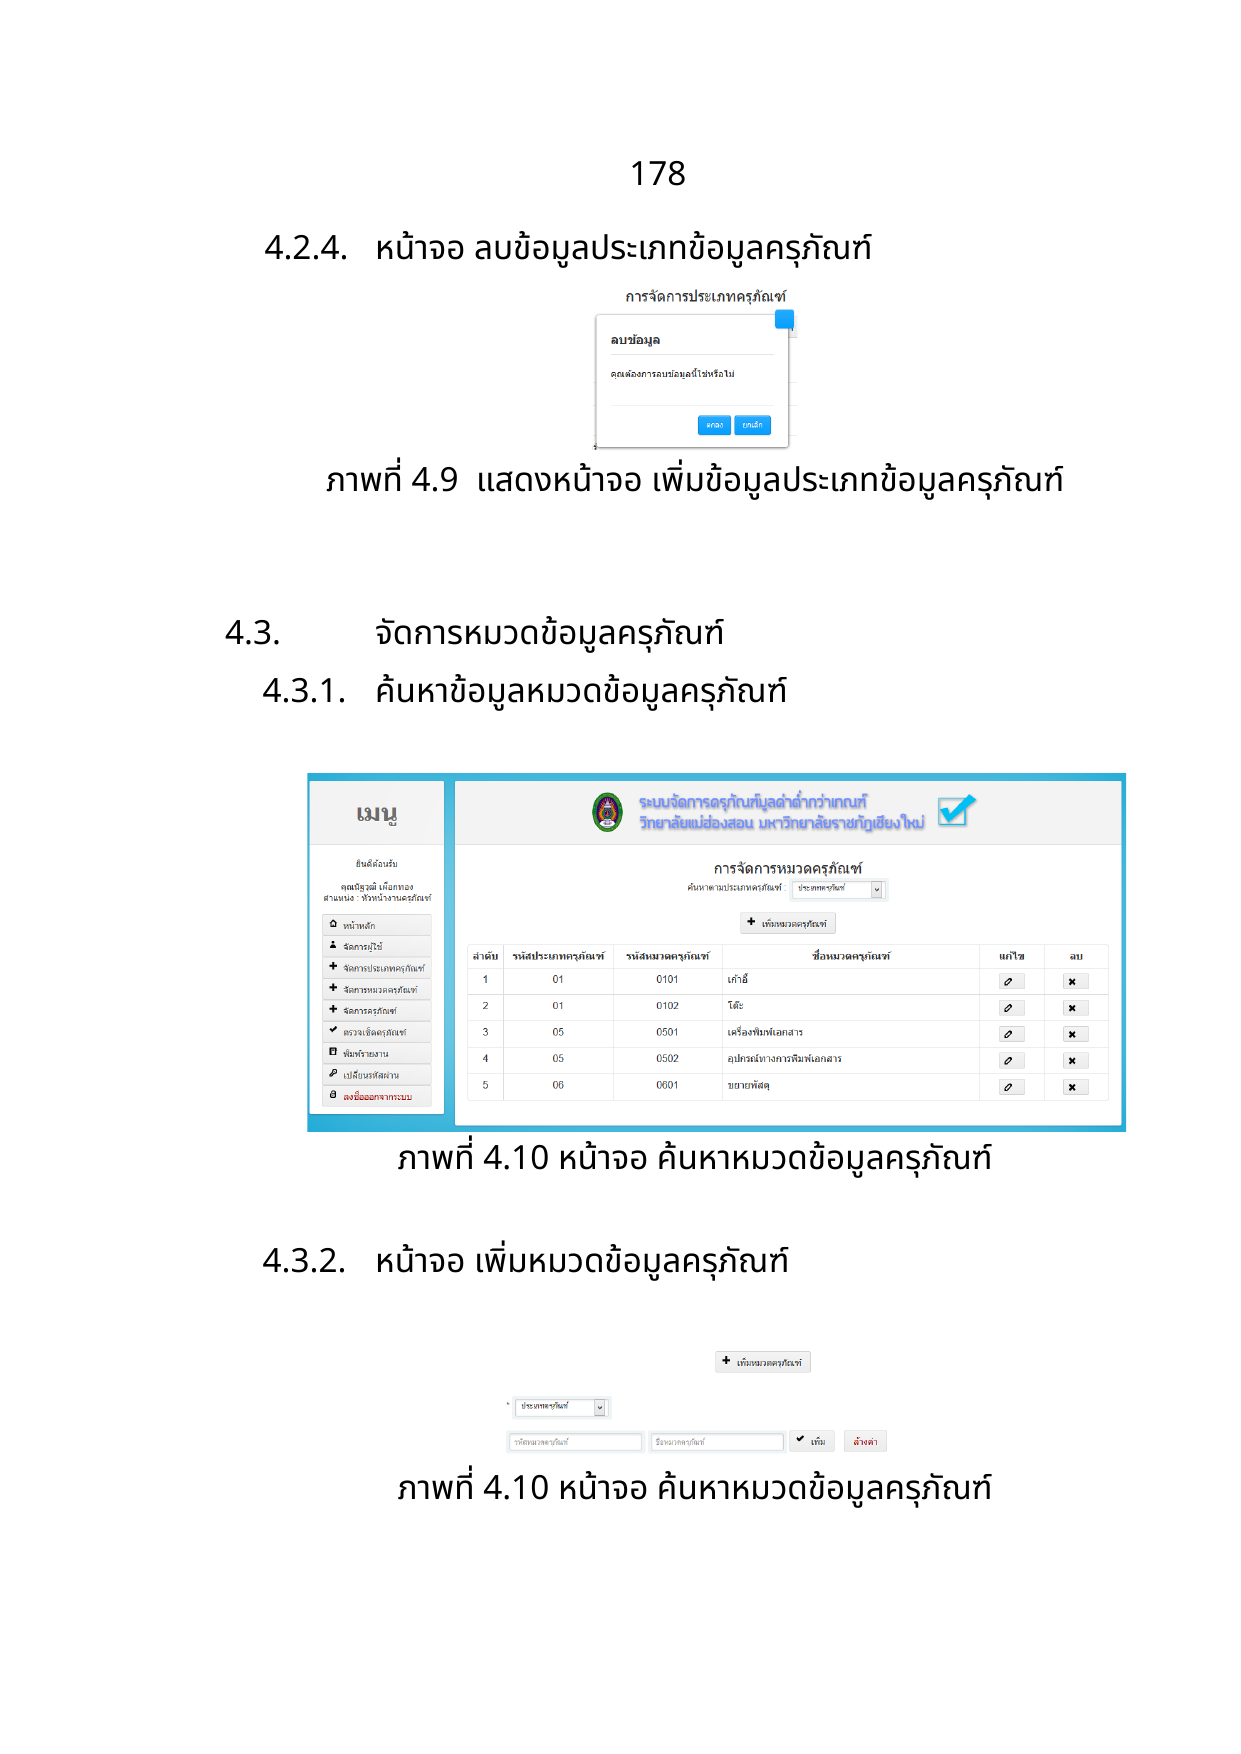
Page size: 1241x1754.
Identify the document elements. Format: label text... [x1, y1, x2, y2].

list ค้นหาข้อมูลหมวดข้อมูลครุภัณฑ์ [262, 667, 1090, 717]
list ภาพที่ 4.9 แสดงหน้าจอ เพิ่มข้อมูลประเภทข้อมูลครุภัณฑ์ [300, 456, 1090, 507]
list ภาพที่ 4.10 หน้าจอ ค้นหาหมวดข้อมูลครุภัณฑ์ [300, 1134, 1090, 1184]
list ภาพที่ 4.10 หน้าจอ ค้นหาหมวดข้อมูลครุภัณฑ์ [300, 1464, 1090, 1514]
list จัดการหมวดข้อมูลครุภัณฑ์ [225, 608, 1090, 659]
list หน้าจอ ลบข้อมูลประเภทข้อมูลครุภัณฑ์ [264, 223, 1090, 274]
list หน้าจอ เพิ่มหมวดข้อมูลครุภัณฑ์ [262, 1237, 1090, 1288]
